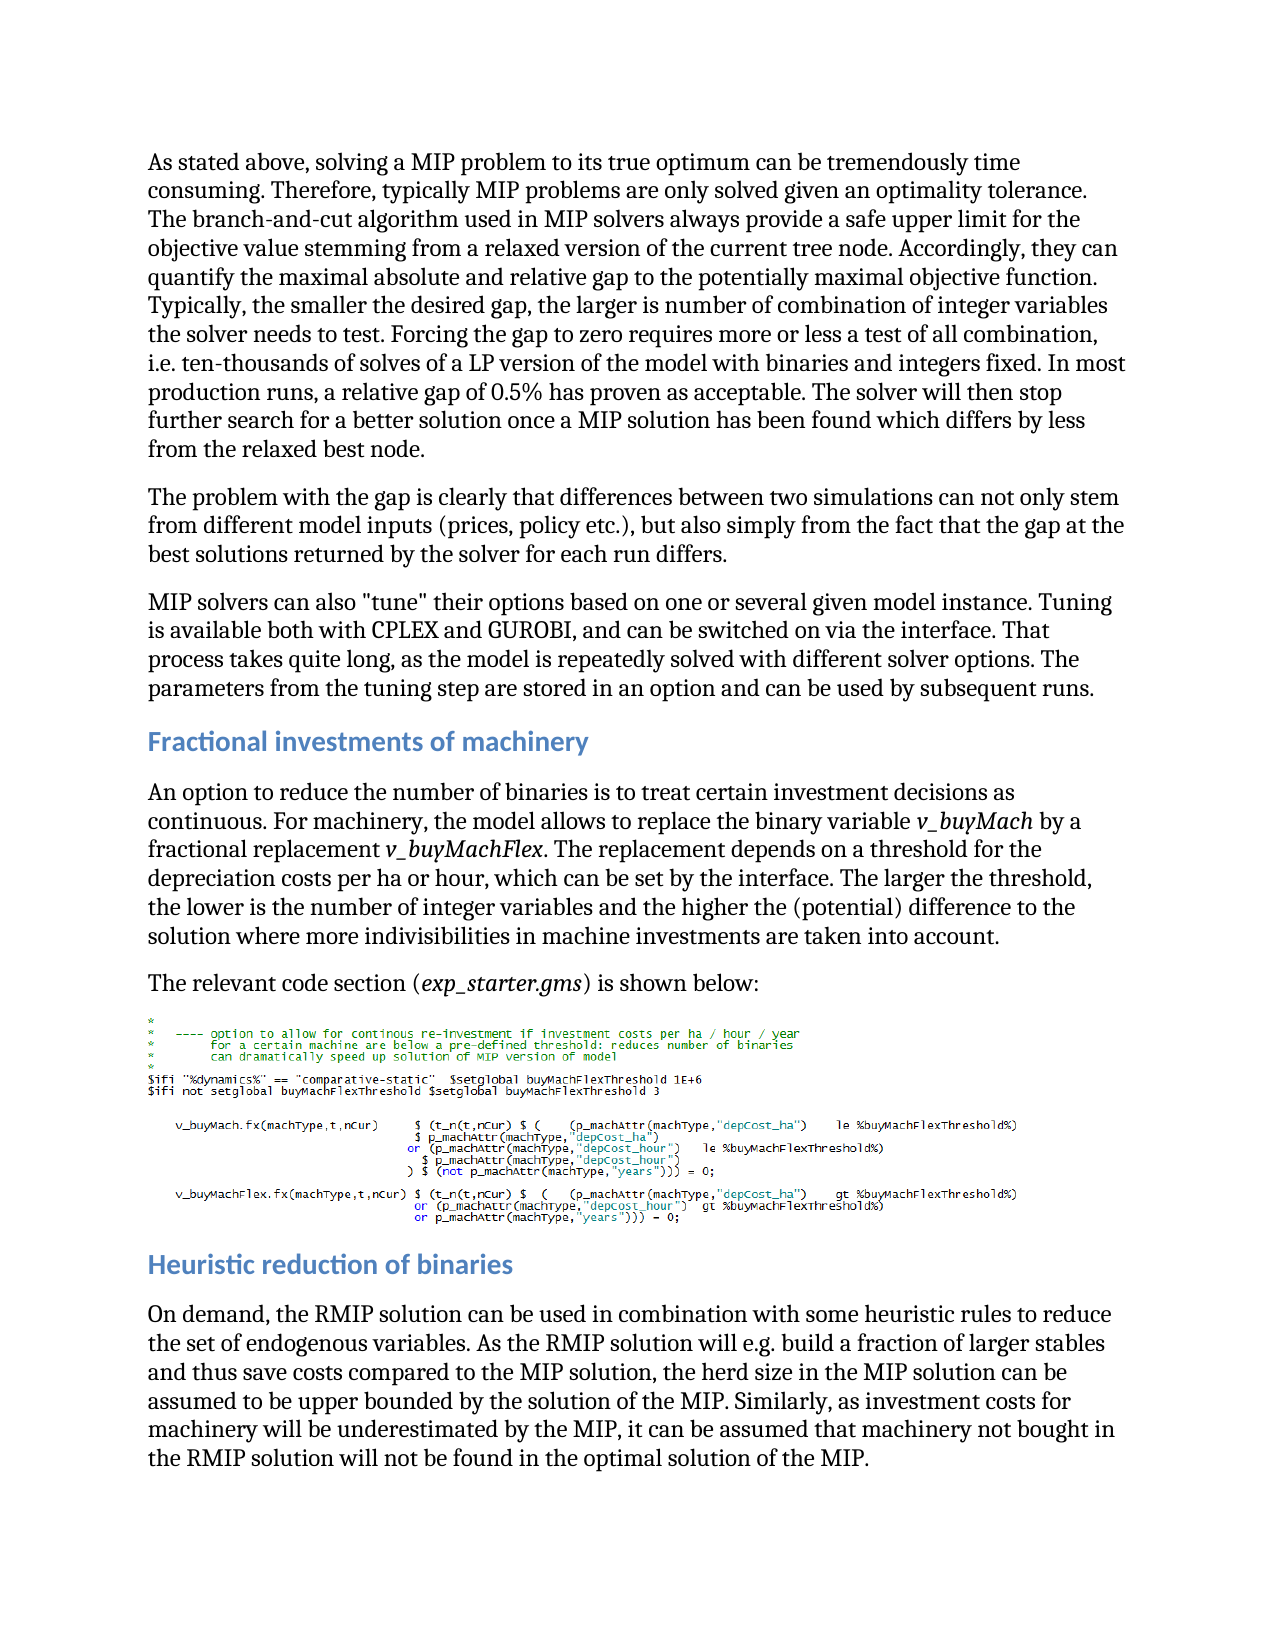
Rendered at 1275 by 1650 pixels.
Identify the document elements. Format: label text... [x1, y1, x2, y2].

text As stated above, solving a MIP problem to its true optimum can be tremendously time consuming. Therefore, typically MIP problems are only solved given an optimality tolerance. The branch-and-cut algorithm used in MIP solvers always provide a safe upper limit for the objective value stemming from a relaxed version of the current tree node. Accordingly, they can quantify the maximal absolute and relative gap to the potentially maximal objective function. Typically, the smaller the desired gap, the larger is number of combination of integer variables the solver needs to test. Forcing the gap to zero requires more or less a test of all combination, i.e. ten-thousands of solves of a LP version of the model with binaries and integers fixed. In most production runs, a relative gap of 0.5% has proven as acceptable. The solver will then stop further search for a better solution once a MIP solution has been found which differs by less from the relaxed best node. [148, 148, 1127, 464]
subtitle Fractional investments of machinery [148, 723, 1127, 759]
text MIP solvers can also "tune" their options based on one or several given model instance. Tuning is available both with CPLEX and GUROBI, and can be switched on via the interface. That process takes quite long, as the model is repeatedly solved with different solver options. The parameters from the tuning step are stored in an option and can be used by subsequent runs. [148, 588, 1127, 703]
text The problem with the gap is clearly that differences between two simulations can not only stem from different model inputs (prices, policy etc.), but also simply from the fact that the gap at the best solutions returned by the solver for each run differs. [148, 483, 1127, 569]
picture [147, 1016, 1023, 1226]
subtitle Heuristic reduction of binaries [148, 1246, 1127, 1282]
text An option to reduce the number of binaries is to treat certain investment decisions as continuous. For machinery, the model allows to replace the binary variable v_buyMach by a fractional replacement v_buyMachFlex. The replacement depends on a threshold for the depreciation costs per ha or hour, which can be set by the interface. The larger the threshold, the lower is the number of integer variables and the higher the (potential) difference to the solution where more indivisibilities in machine investments are taken into account. [148, 778, 1127, 950]
text The relevant code section (exp_starter.gms) is shown below: [148, 969, 1127, 998]
text On demand, the RMIP solution can be used in combination with some heuristic rules to reduce the set of endogenous variables. As the RMIP solution will e.g. build a fraction of larger stables and thus save costs compared to the MIP solution, the herd size in the MIP solution can be assumed to be upper bounded by the solution of the MIP. Similarly, as investment costs for machinery will be underestimated by the MIP, it can be assumed that machinery not bought in the RMIP solution will not be found in the optimal solution of the MIP. [148, 1300, 1127, 1473]
